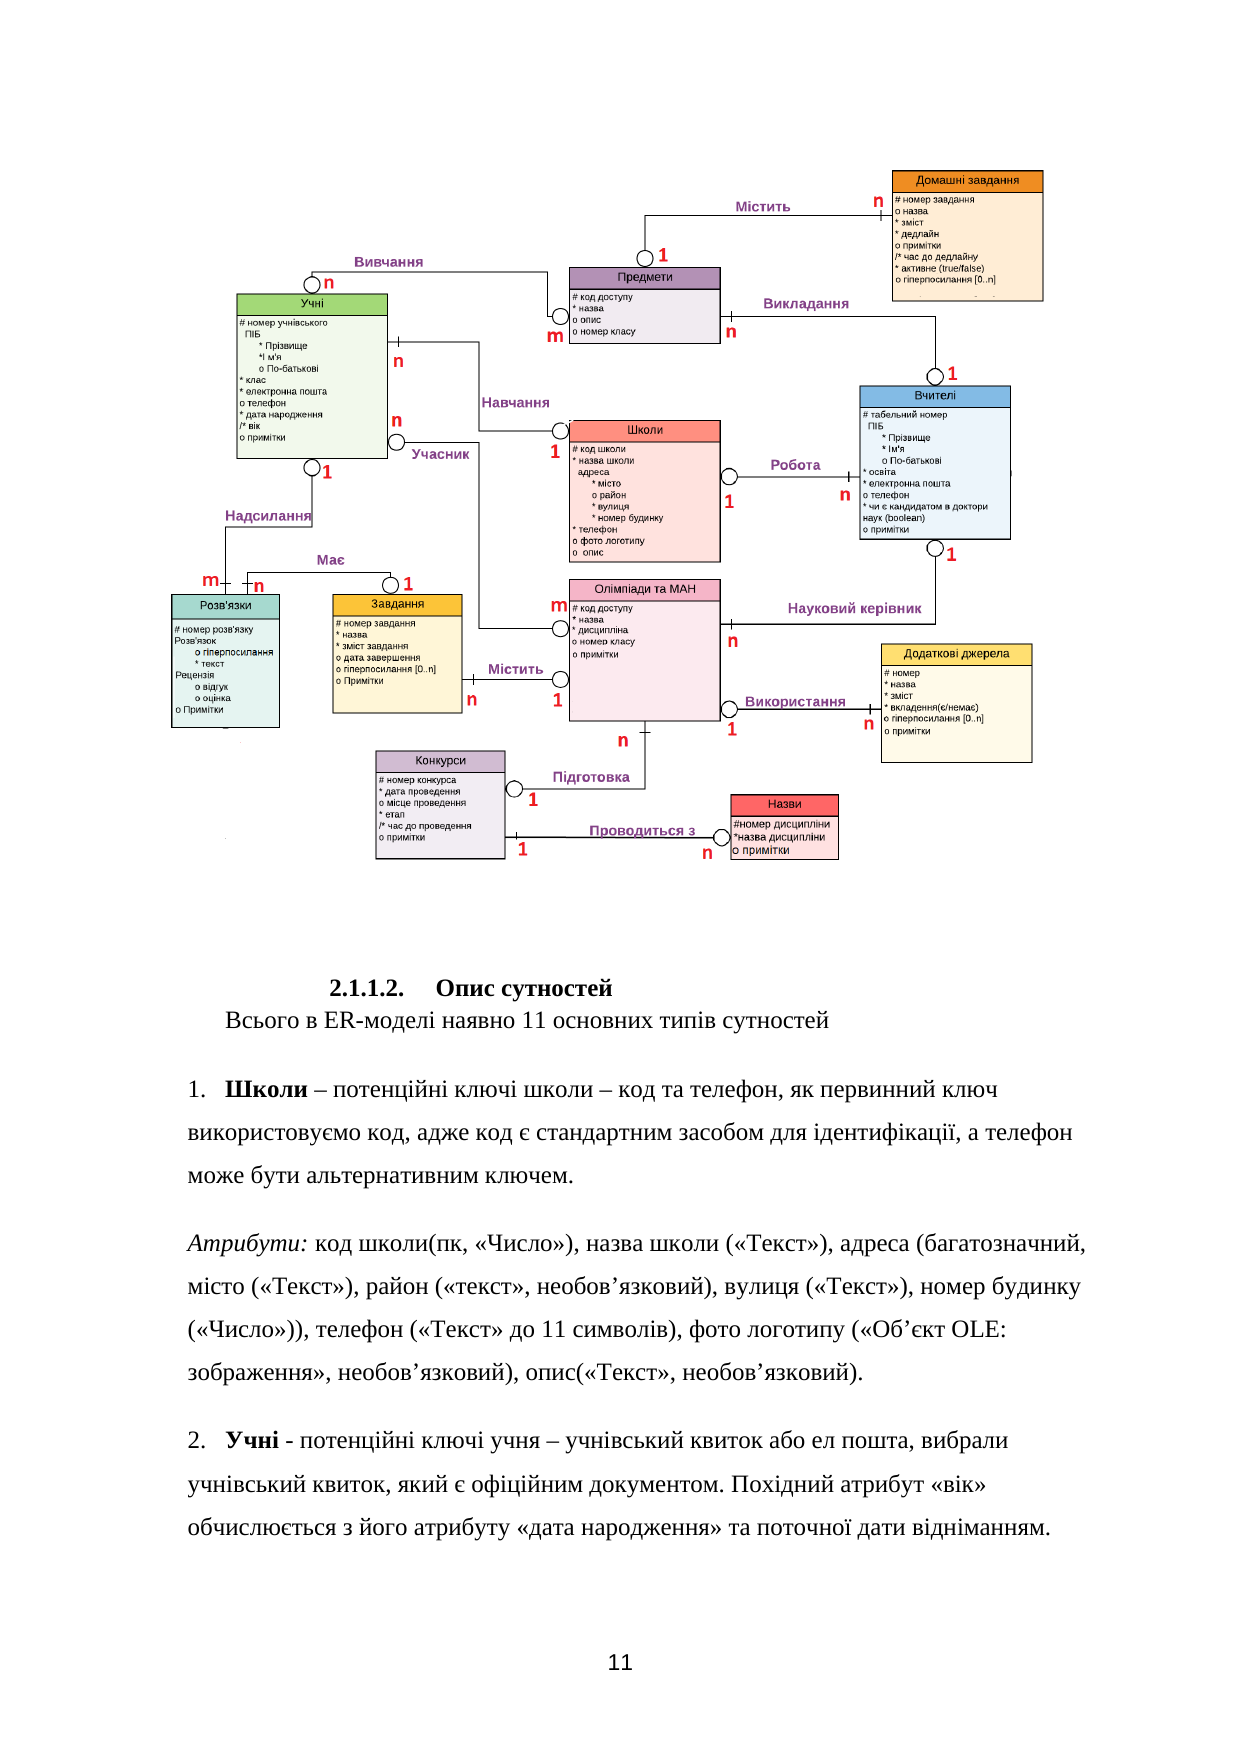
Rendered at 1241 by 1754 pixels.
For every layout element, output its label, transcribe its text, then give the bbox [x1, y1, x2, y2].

text 2. Учні - потенційні ключі учня – учнівський квиток або ел пошта, вибрали учнівський квиток, який є офіційним документом. Похідний атрибут «вік» обчислюється з його атрибуту «дата народження» та поточної дати відніманням. [187, 1426, 1090, 1541]
text Атрибути: код школи(пк, «Число»), назва школи («Текст»), адреса (багатозначний, місто («Текст»), район («текст», необов’язковий), вулиця («Текст»), номер будинку («Число»)), телефон («Текст» до 11 символів), фото логотипу («Об’єкт OLE: зображення», необов’язковий), опис(«Текст», необов’язковий). [187, 1228, 1090, 1386]
subtitle 2.1.1.2. Опис сутностей [329, 973, 1090, 1001]
picture [150, 150, 1091, 944]
text 1. Школи – потенційні ключі школи – код та телефон, як первинний ключ використовуємо код, адже код є стандартним засобом для ідентифікації, а телефон може бути альтернативним ключем. [187, 1074, 1090, 1189]
text Всього в ER-моделі наявно 11 основних типів сутностей [150, 1006, 1090, 1034]
